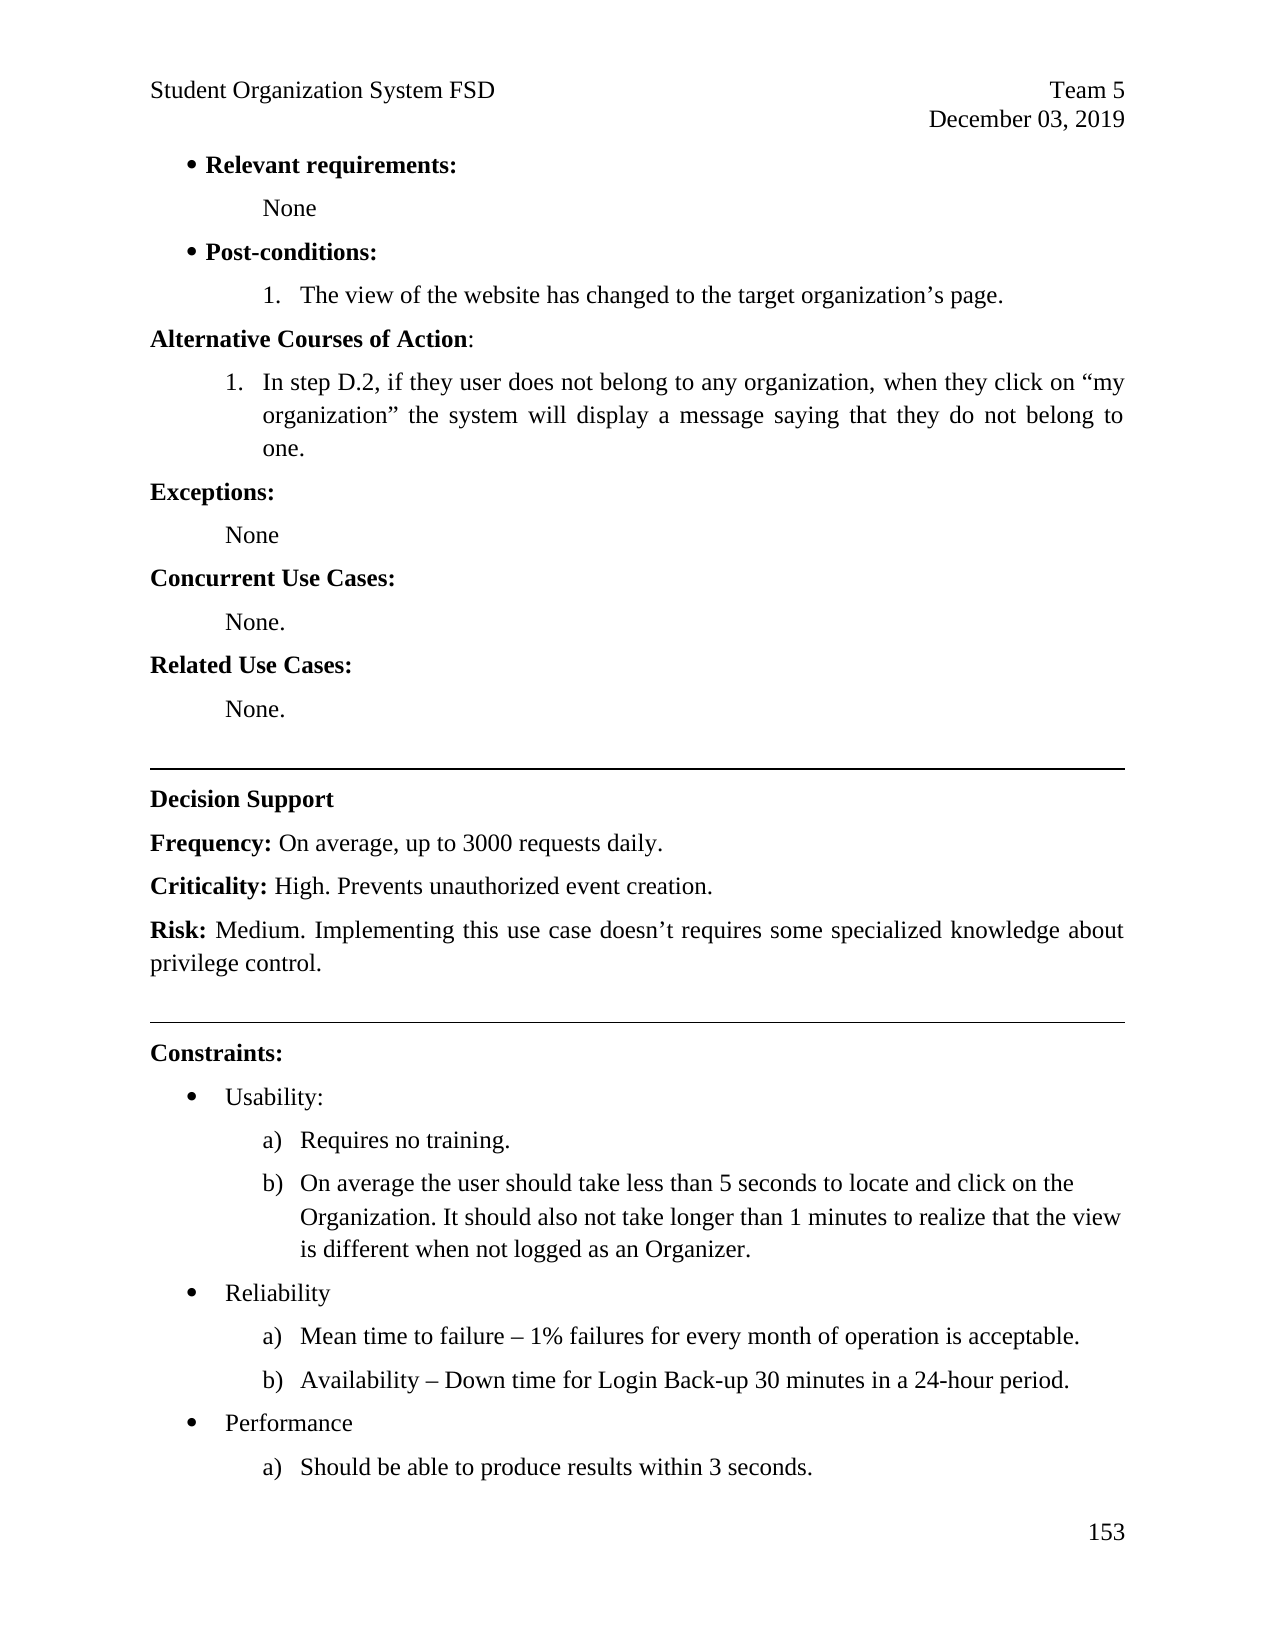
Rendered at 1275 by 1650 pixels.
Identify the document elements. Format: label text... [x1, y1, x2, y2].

text Decision Support [150, 784, 1125, 813]
list Mean time to failure – 1% failures for every month of operation is acceptable. [262, 1321, 1125, 1350]
text None [225, 193, 1125, 222]
list Availability – Down time for Login Back-up 30 minutes in a 24-hour period. [262, 1365, 1125, 1394]
list In step D.2, if they user does not belong to any organization, when they click on “my organization” the system will display a message saying that they do not belong to one. [225, 367, 1125, 462]
list Relevant requirements: [187, 150, 1125, 179]
text None [150, 520, 1125, 549]
text Exceptions: [150, 477, 1125, 505]
list The view of the website has changed to the target organization’s page. [262, 280, 1125, 309]
text Constraints: [150, 1038, 1125, 1067]
text Concurrent Use Cases: [150, 563, 1125, 592]
text None. [150, 694, 1125, 723]
list Usability: [187, 1082, 1125, 1110]
list Performance [187, 1408, 1125, 1437]
text None. [150, 607, 1125, 636]
list Should be able to produce results within 3 seconds. [262, 1452, 1125, 1481]
text Related Use Cases: [150, 650, 1125, 679]
text Risk: Medium. Implementing this use case doesn’t requires some specialized knowledge about privilege control. [150, 915, 1125, 976]
list Post-conditions: [187, 237, 1125, 266]
text Criticality: High. Prevents unauthorized event creation. [150, 871, 1125, 900]
text Alternative Courses of Action: [150, 324, 1125, 352]
list Reliability [187, 1278, 1125, 1307]
text Frequency: On average, up to 3000 requests daily. [150, 828, 1125, 857]
list On average the user should take less than 5 seconds to locate and click on the Organization. It should also not take longer than 1 minutes to realize that the view is different when not logged as an Organizer. [262, 1168, 1125, 1263]
list Requires no training. [262, 1125, 1125, 1154]
